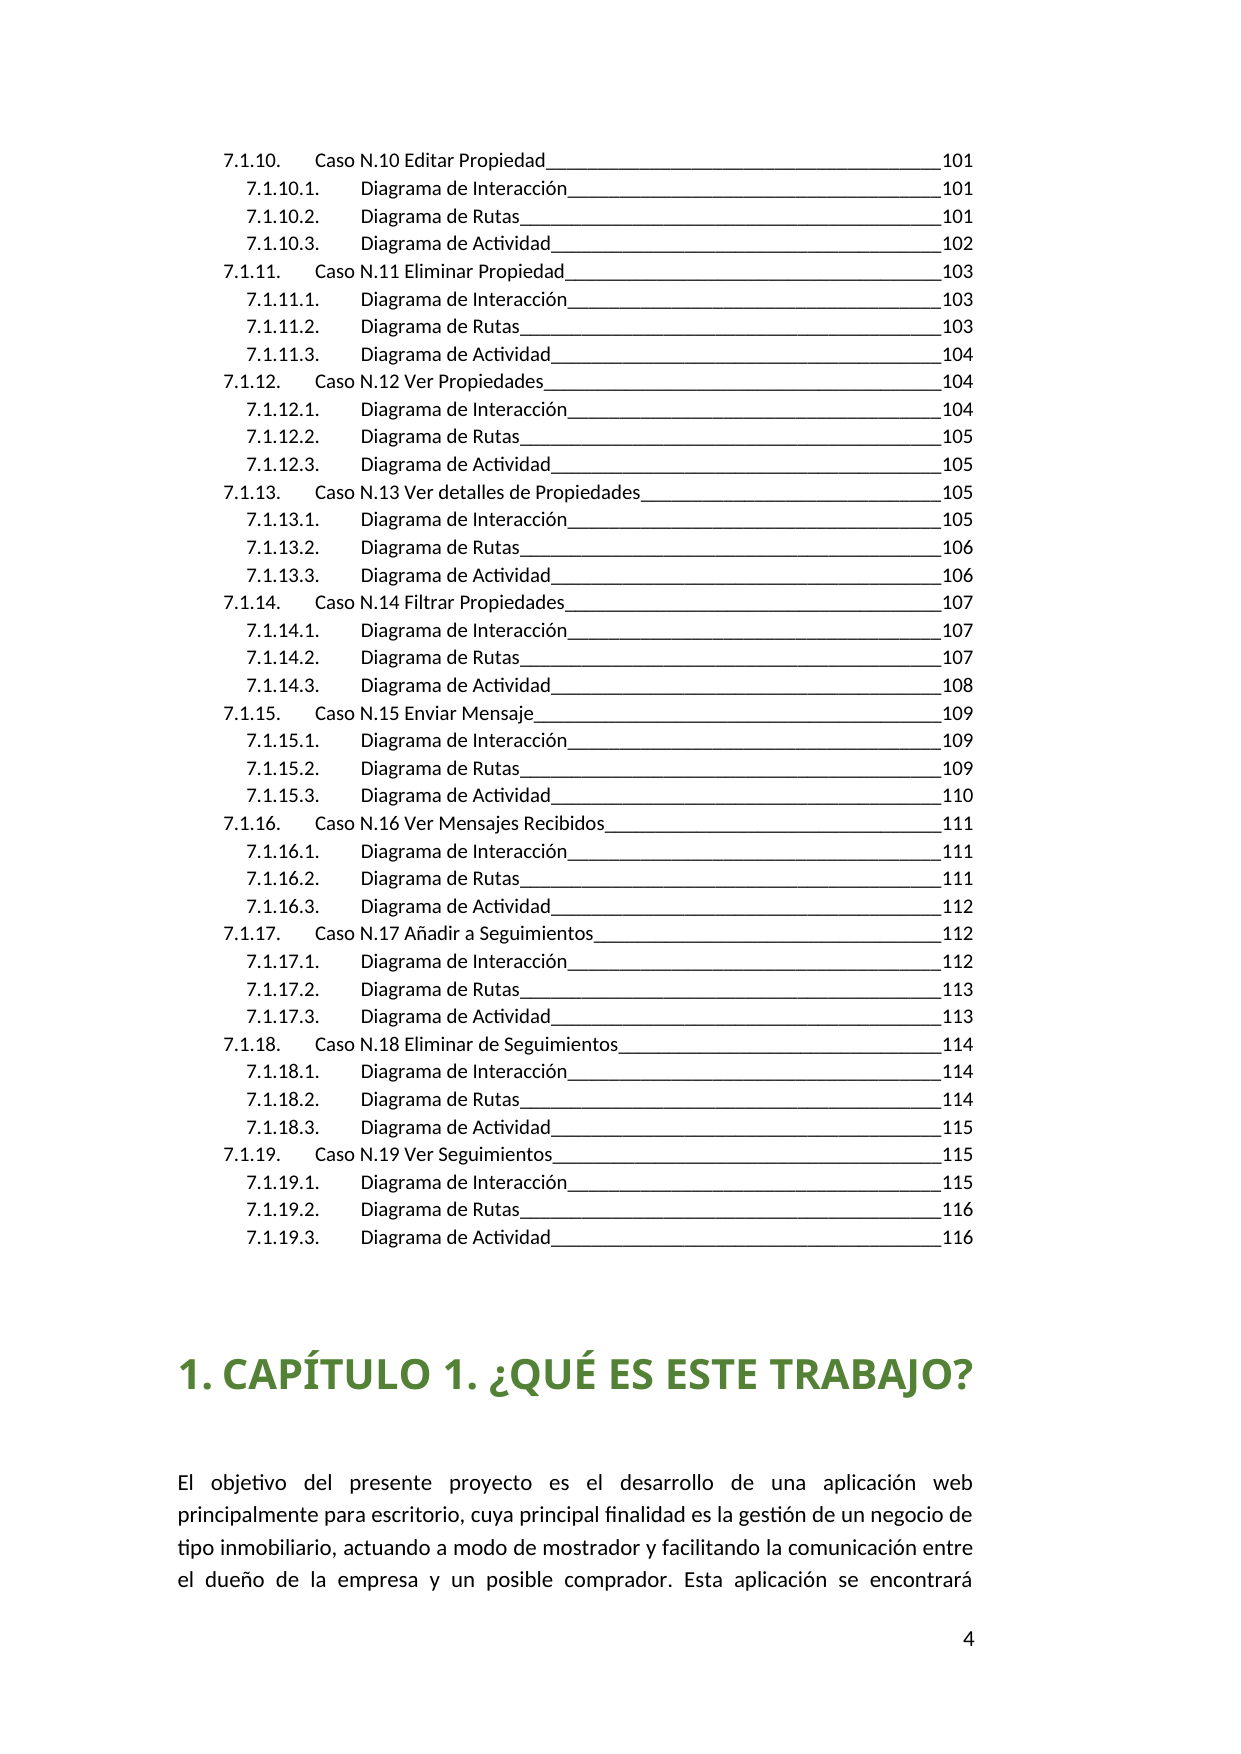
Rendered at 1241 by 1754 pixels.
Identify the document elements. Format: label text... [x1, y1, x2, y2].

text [177, 1468, 974, 1593]
subtitle CAPÍTULO 1. ¿QUÉ ES ESTE TRABAJO? [177, 1344, 974, 1401]
